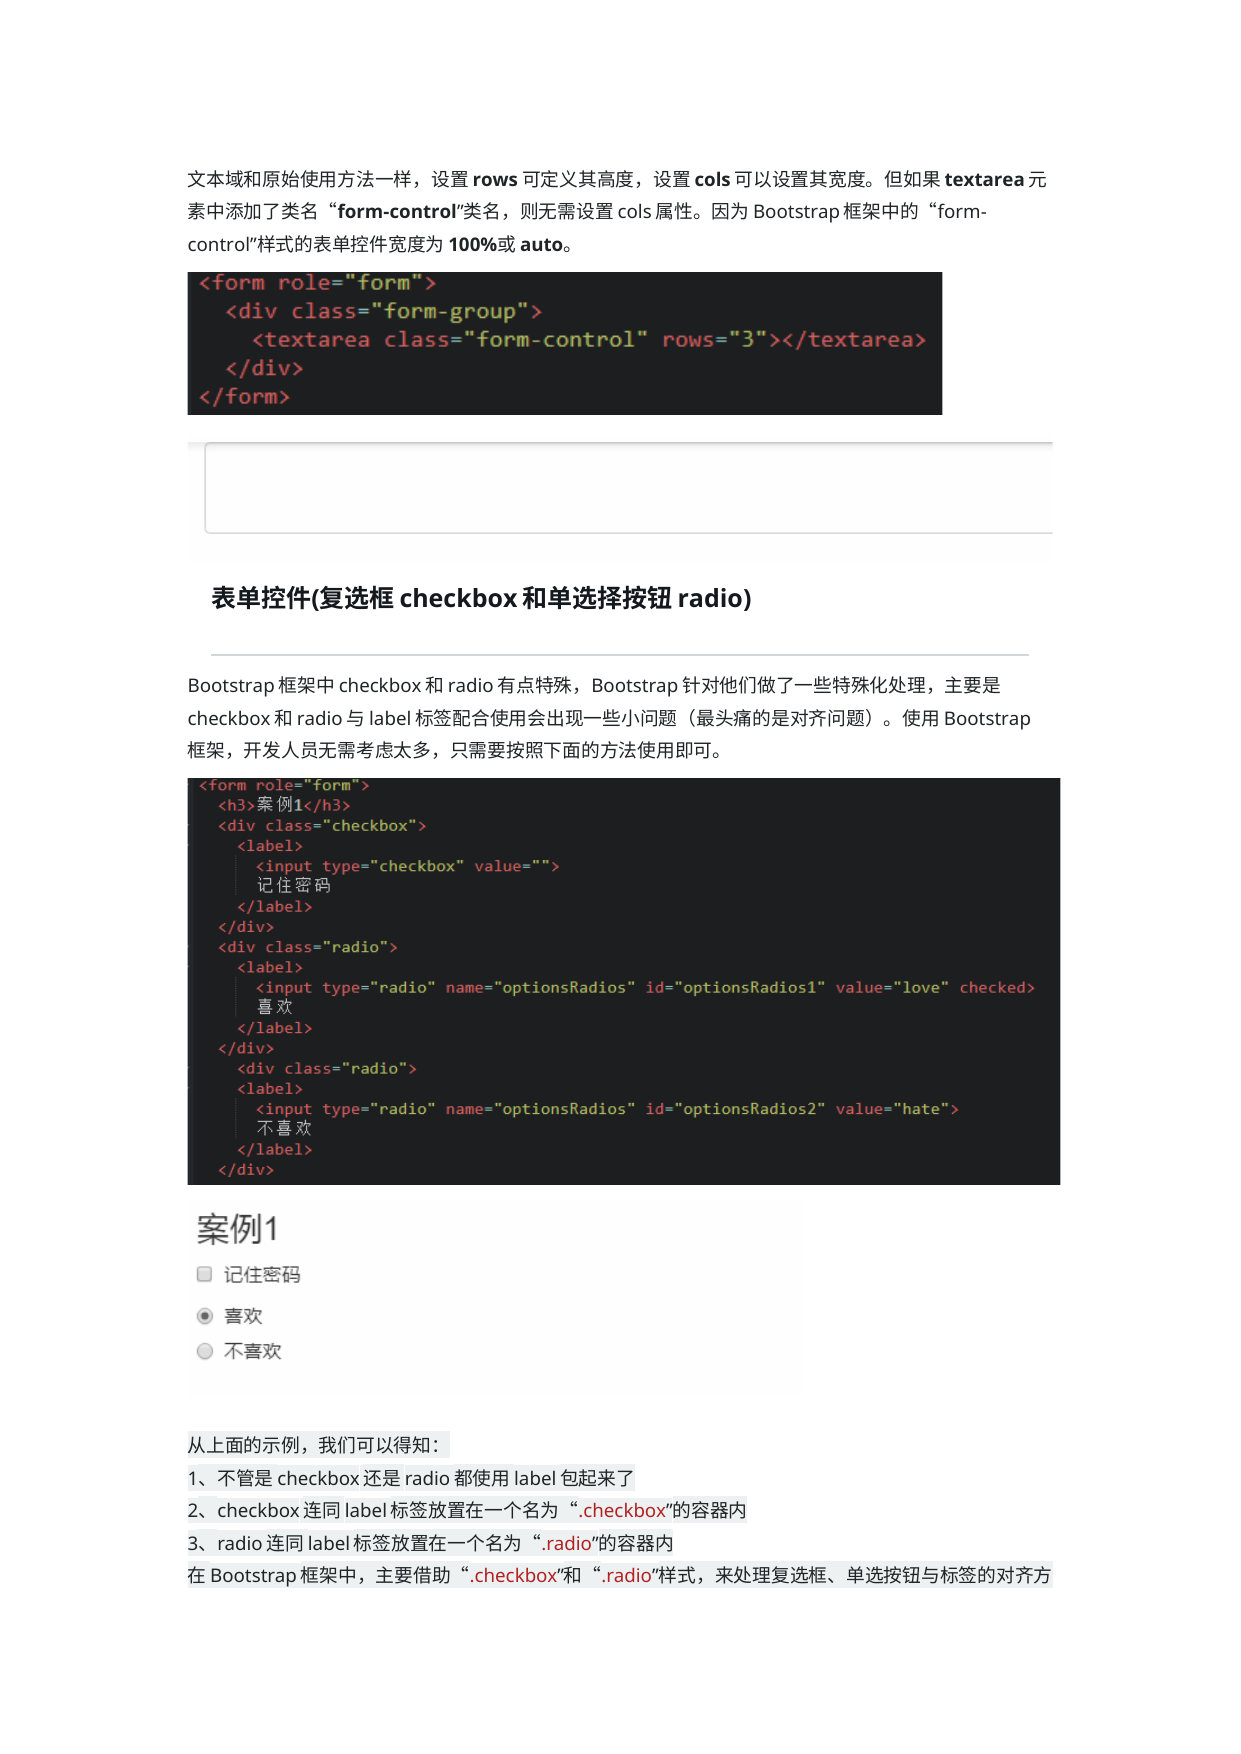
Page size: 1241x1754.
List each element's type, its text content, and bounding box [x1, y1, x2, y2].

text 文本域和原始使用方法一样，设置rows可定义其高度，设置cols可以设置其宽度。但如果textarea元素中添加了类名“form-control”类名，则无需设置cols属性。因为Bootstrap框架中的“form-control”样式的表单控件宽度为100%或auto。 [187, 162, 1053, 259]
text Bootstrap框架中checkbox和radio有点特殊，Bootstrap针对他们做了一些特殊化处理，主要是checkbox和radio与label标签配合使用会出现一些小问题（最头痛的是对齐问题）。使用Bootstrap框架，开发人员无需考虑太多，只需要按照下面的方法使用即可。 [187, 668, 1053, 766]
subtitle 表单控件(复选框checkbox和单选择按钮radio) [211, 564, 1029, 654]
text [187, 1428, 1053, 1591]
